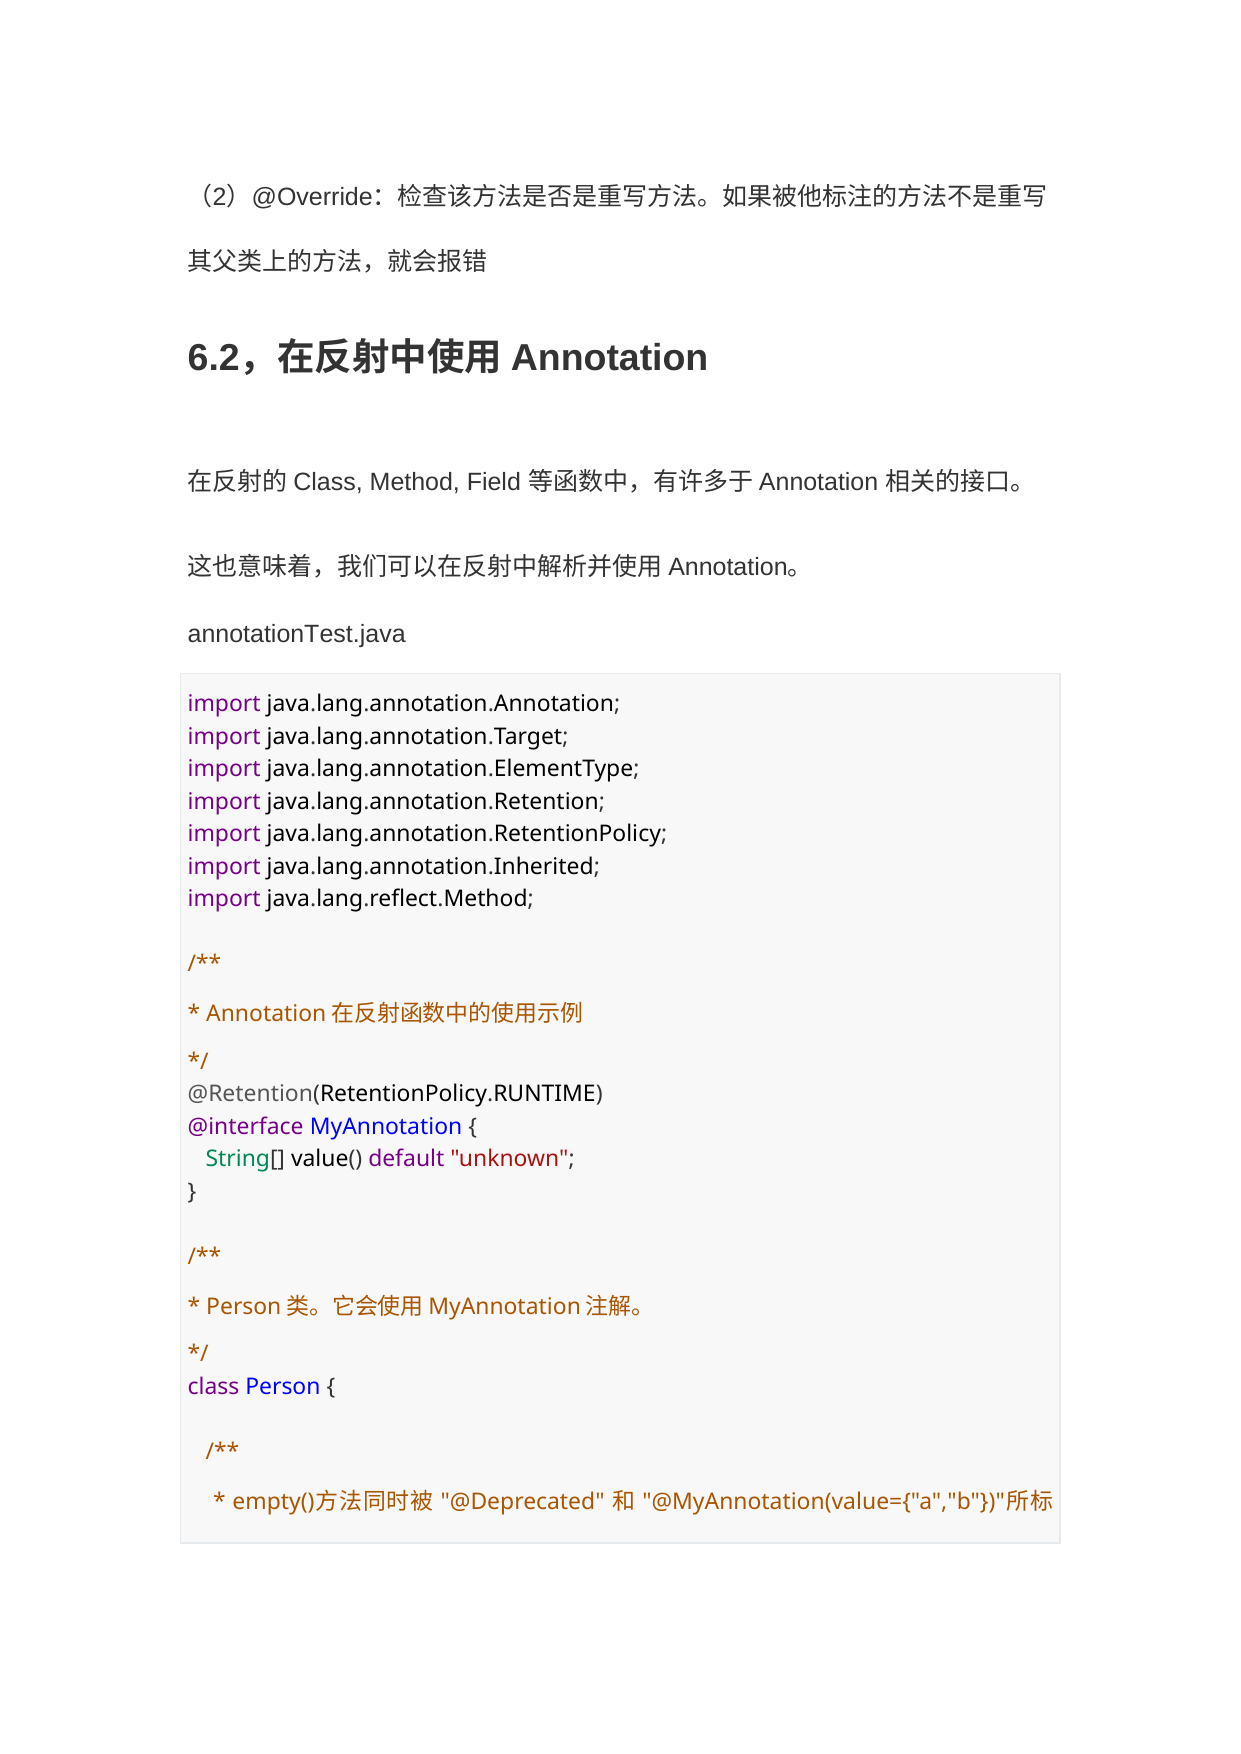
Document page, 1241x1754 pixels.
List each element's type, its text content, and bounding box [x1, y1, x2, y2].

text （2）@Override：检查该方法是否是重写方法。如果被他标注的方法不是重写其父类上的方法，就会报错 [187, 162, 1053, 292]
text 这也意味着，我们可以在反射中解析并使用 Annotation。 [187, 532, 1053, 597]
text annotationTest.java [187, 617, 1053, 649]
subtitle 6.2，在反射中使用 Annotation [187, 321, 1053, 386]
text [181, 674, 1059, 1542]
text 在反射的 Class, Method, Field 等函数中，有许多于 Annotation 相关的接口。 [187, 447, 1053, 512]
